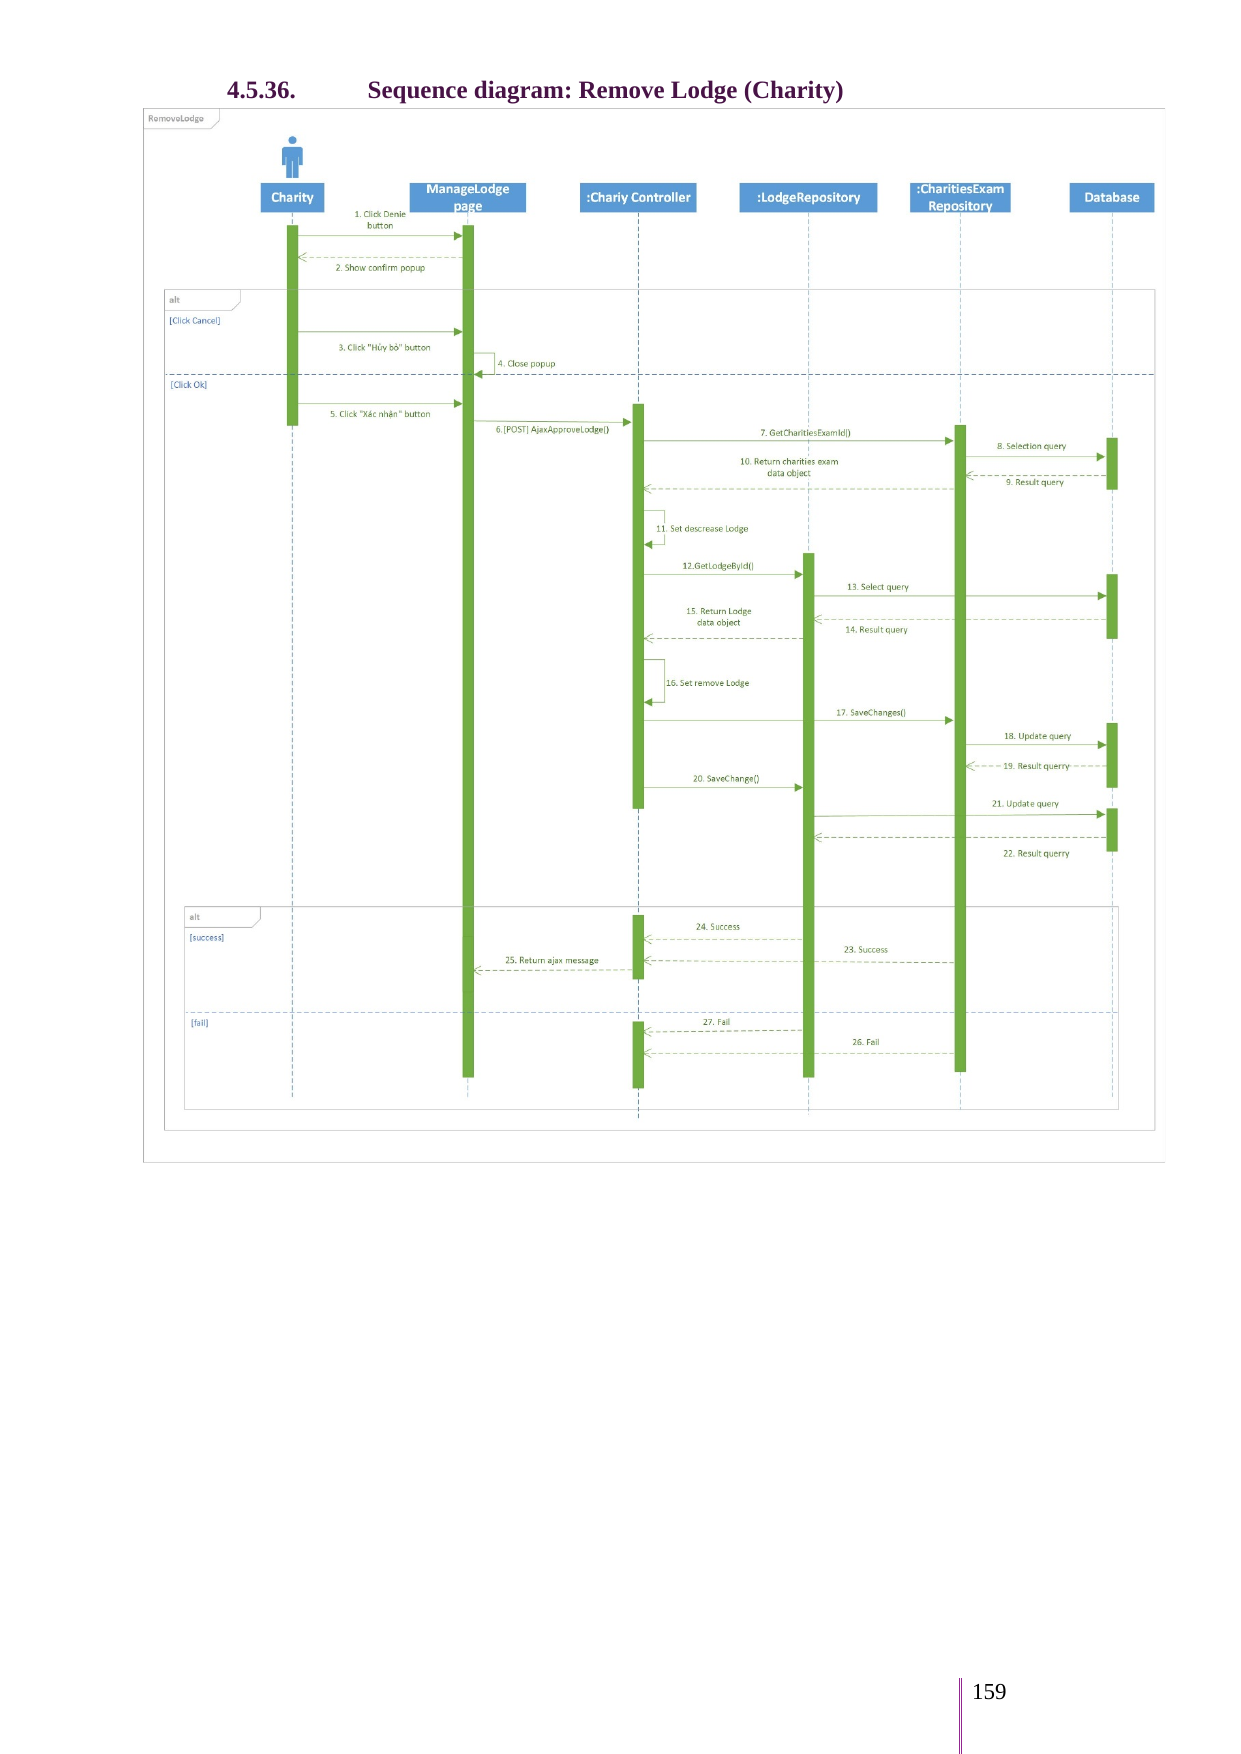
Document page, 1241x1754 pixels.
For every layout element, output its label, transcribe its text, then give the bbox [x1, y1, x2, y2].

picture [142, 108, 1166, 1163]
subtitle Sequence diagram: Remove Lodge (Charity) [227, 75, 1165, 104]
